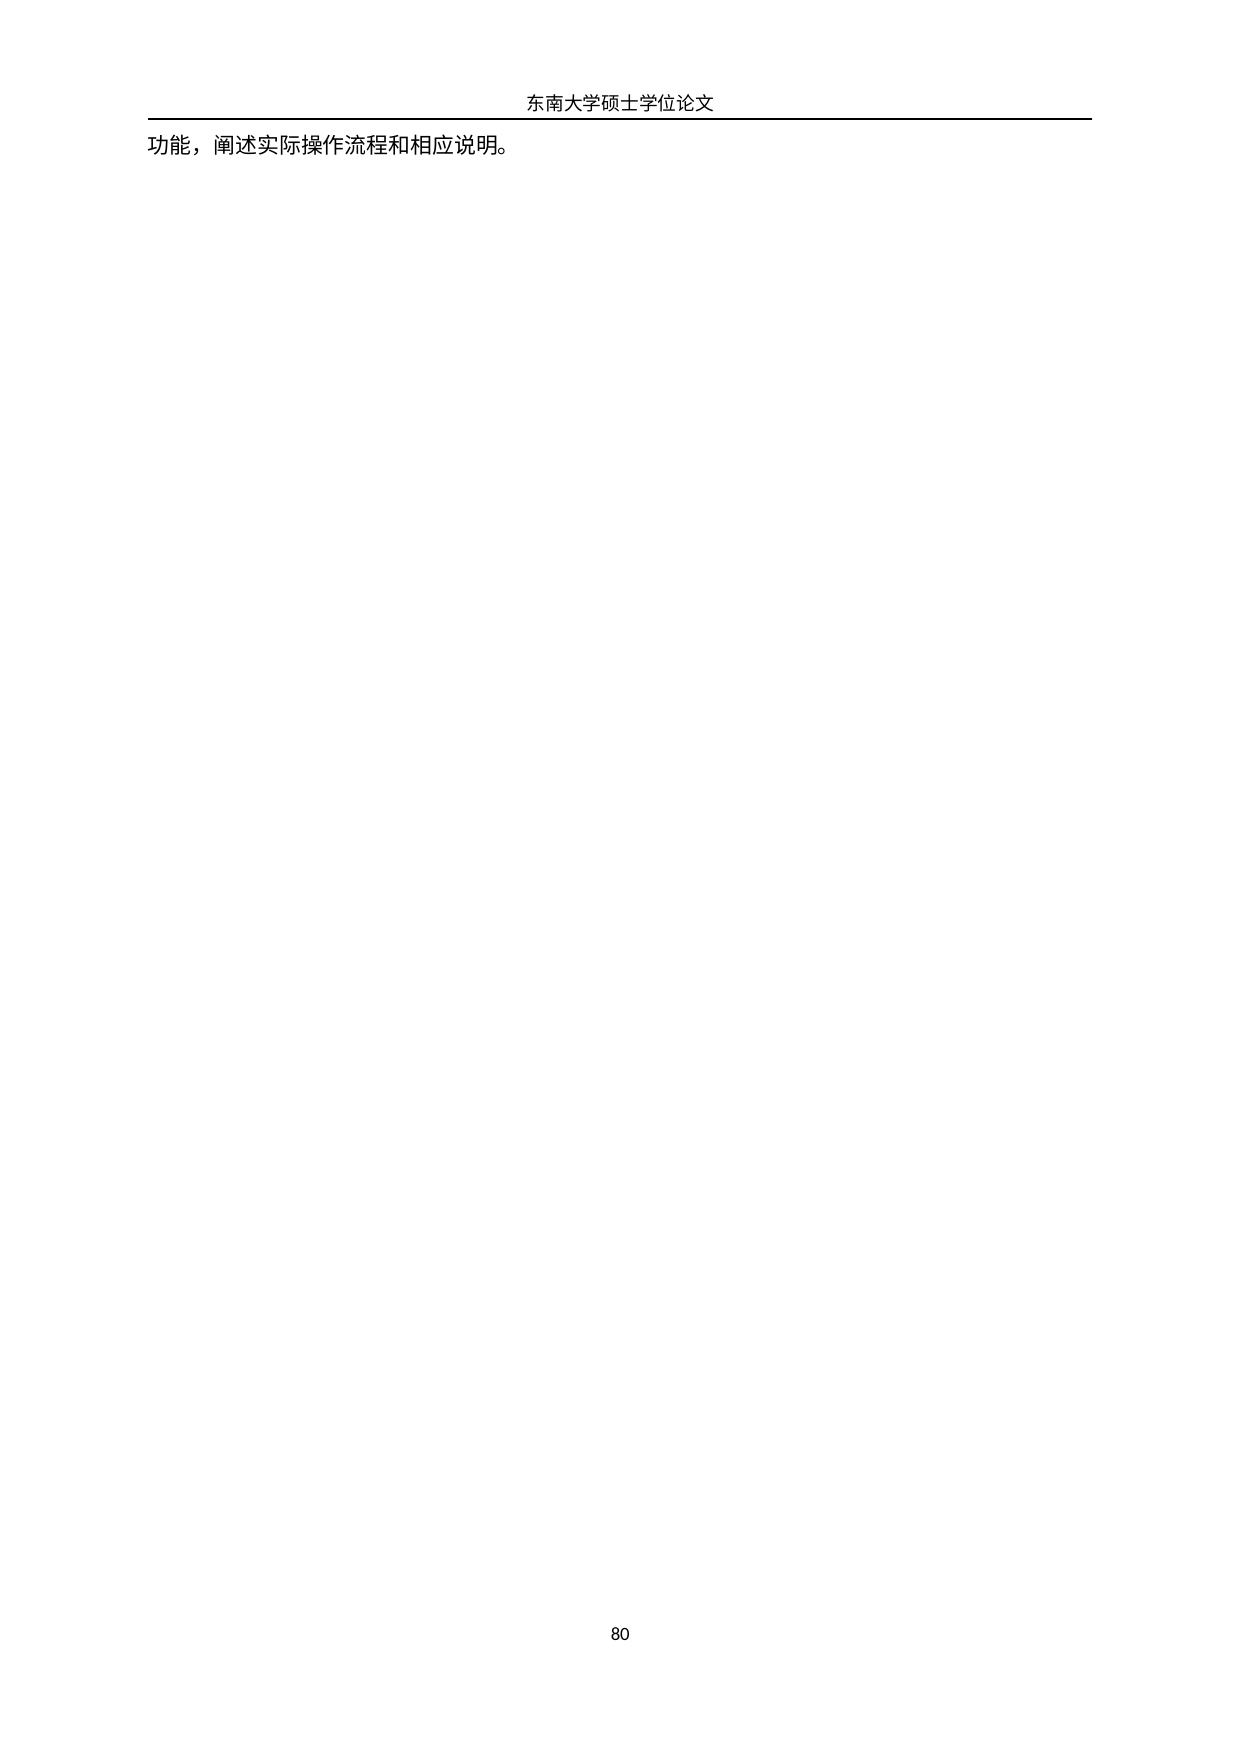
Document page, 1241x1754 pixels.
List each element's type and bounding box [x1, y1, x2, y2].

text [148, 126, 1092, 160]
